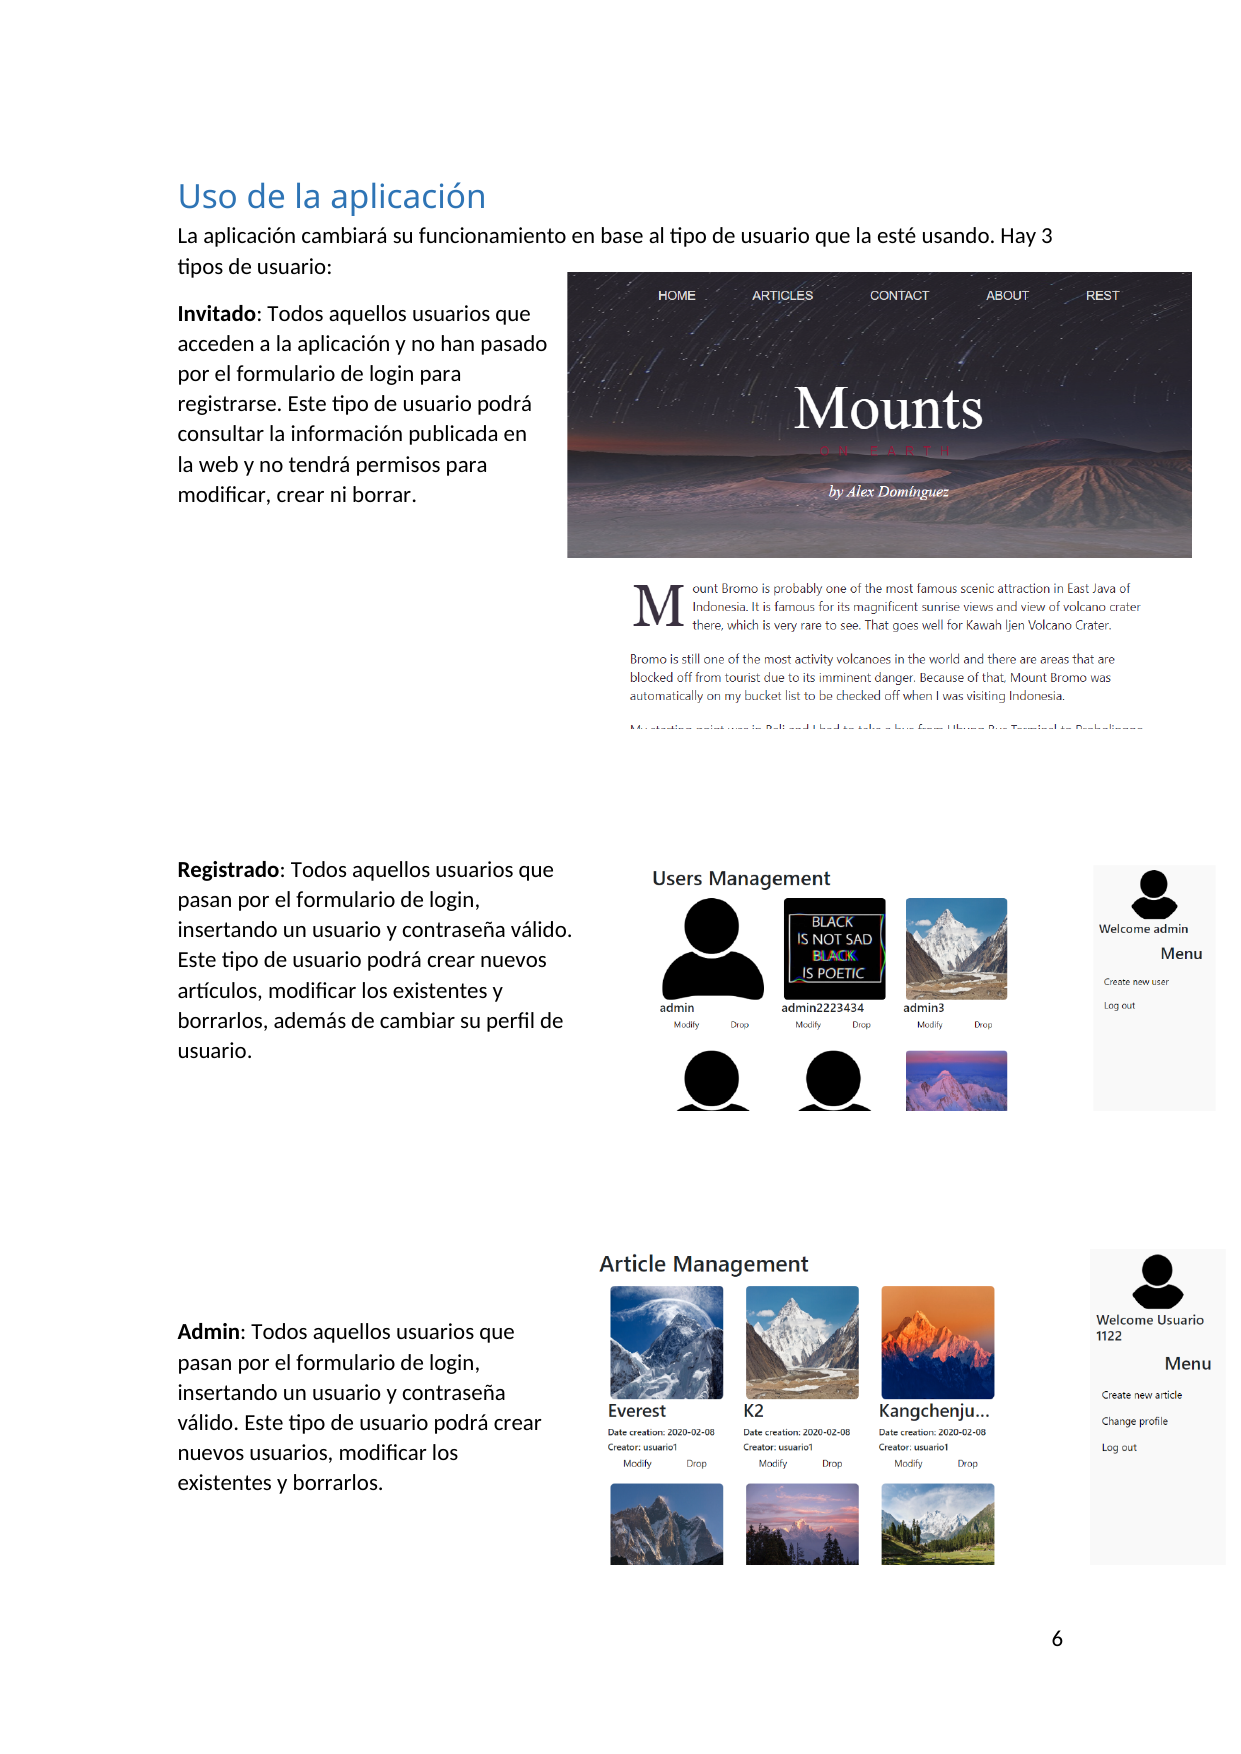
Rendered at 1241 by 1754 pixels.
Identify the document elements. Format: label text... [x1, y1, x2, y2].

text Invitado: Todos aquellos usuarios que acceden a la aplicación y no han pasado por el formulario de login para registrarse. Este tipo de usuario podrá consultar la información publicada en la web y no tendrá permisos para modificar, crear ni borrar. [177, 299, 567, 508]
text Registrado: Todos aquellos usuarios que pasan por el formulario de login, insertando un usuario y contraseña válido. Este tipo de usuario podrá crear nuevos artículos, modificar los existentes y borrarlos, además de cambiar su perfil de usuario. [177, 855, 602, 1064]
picture [602, 850, 1237, 1110]
picture [567, 1241, 1237, 1564]
text Admin: Todos aquellos usuarios que pasan por el formulario de login, insertando un usuario y contraseña válido. Este tipo de usuario podrá crear nuevos usuarios, modificar los existentes y borrarlos. [177, 1317, 567, 1496]
picture [567, 272, 1193, 729]
subtitle Uso de la aplicación [177, 173, 1063, 218]
text La aplicación cambiará su funcionamiento en base al tipo de usuario que la esté usando. Hay 3 tipos de usuario: [177, 222, 1063, 280]
